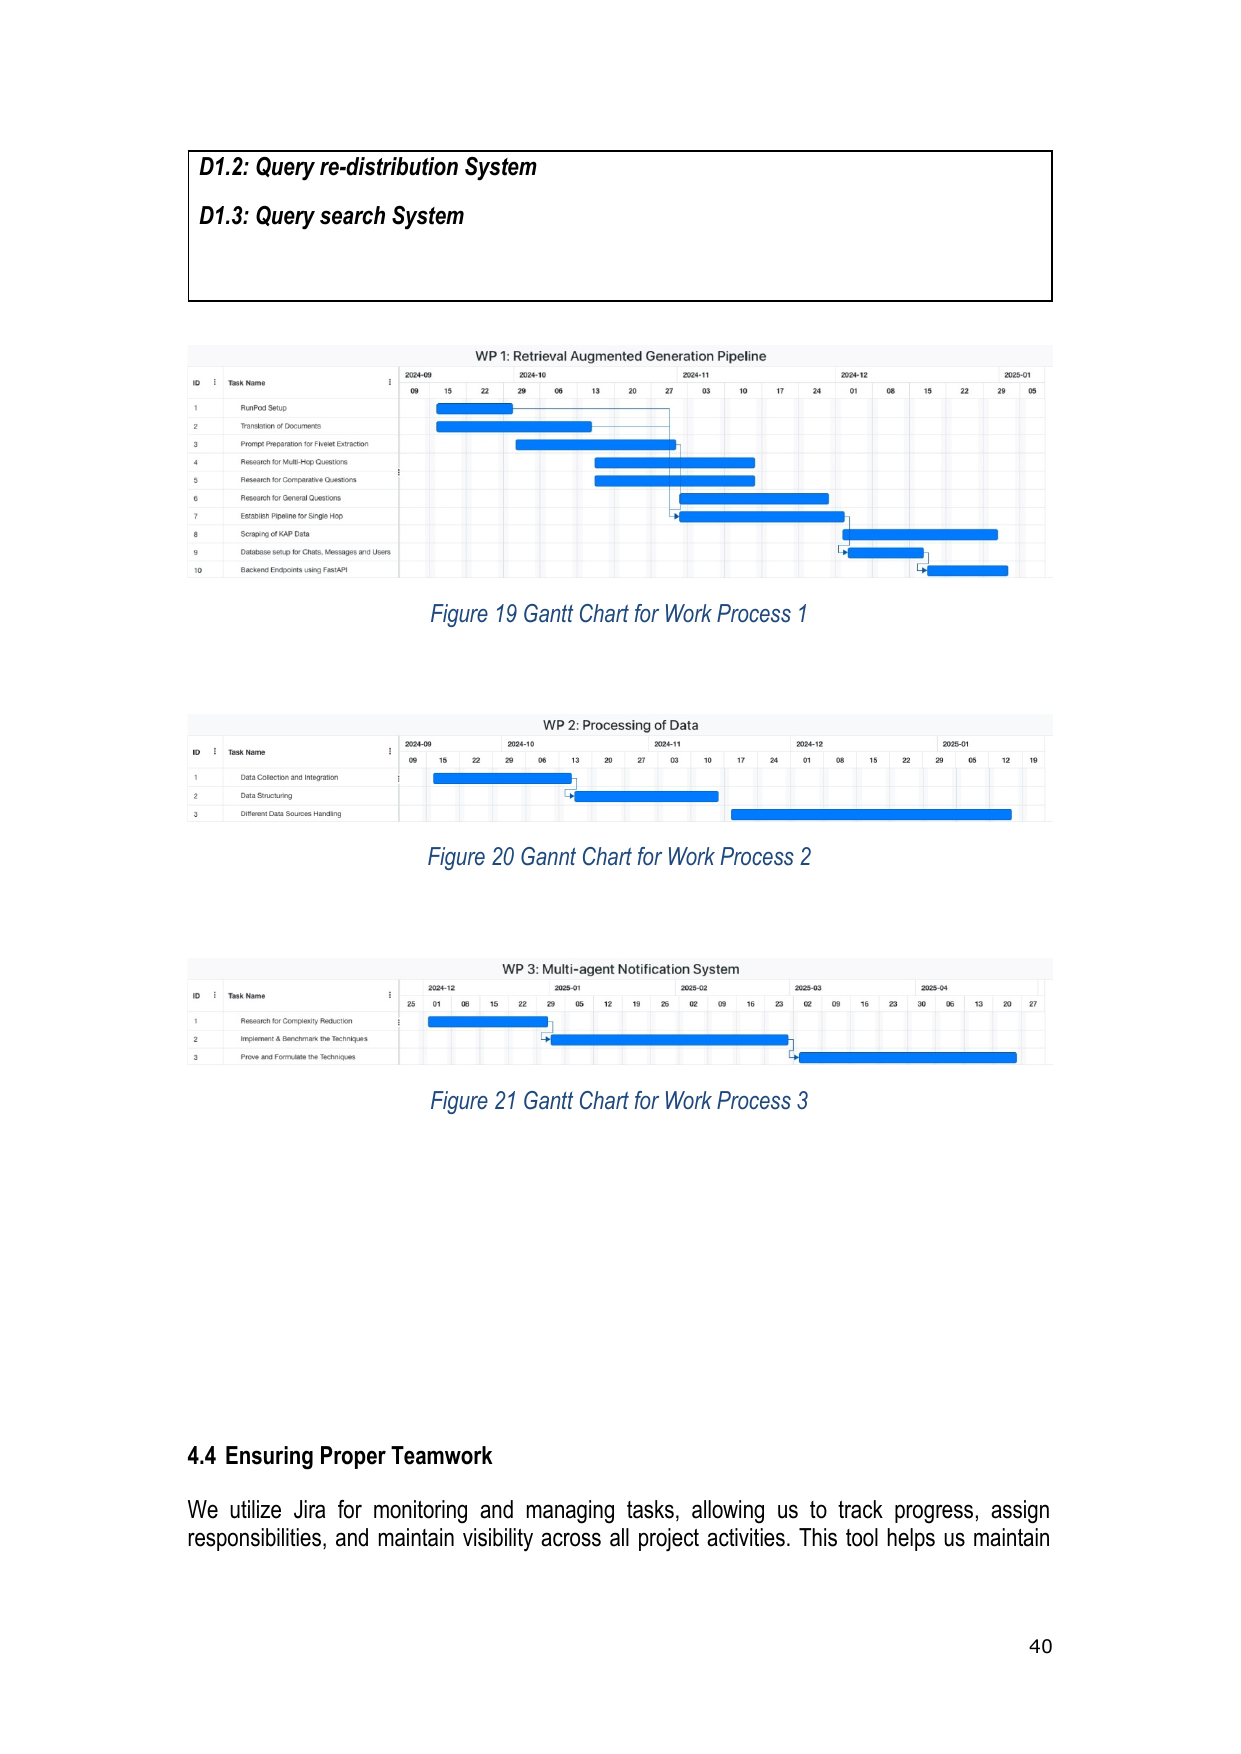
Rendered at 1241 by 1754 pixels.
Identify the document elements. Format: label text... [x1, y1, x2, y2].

picture [187, 958, 1053, 1065]
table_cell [189, 152, 1051, 300]
subtitle Ensuring Proper Teamwork [187, 1441, 1053, 1469]
text Figure 21 Gantt Chart for Work Process 3 [187, 1086, 1053, 1114]
text Figure 19 Gantt Chart for Work Process 1 [187, 599, 1053, 627]
picture [187, 345, 1053, 578]
text Figure 20 Gannt Chart for Work Process 2 [187, 842, 1053, 871]
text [187, 1494, 1053, 1552]
picture [187, 714, 1053, 822]
